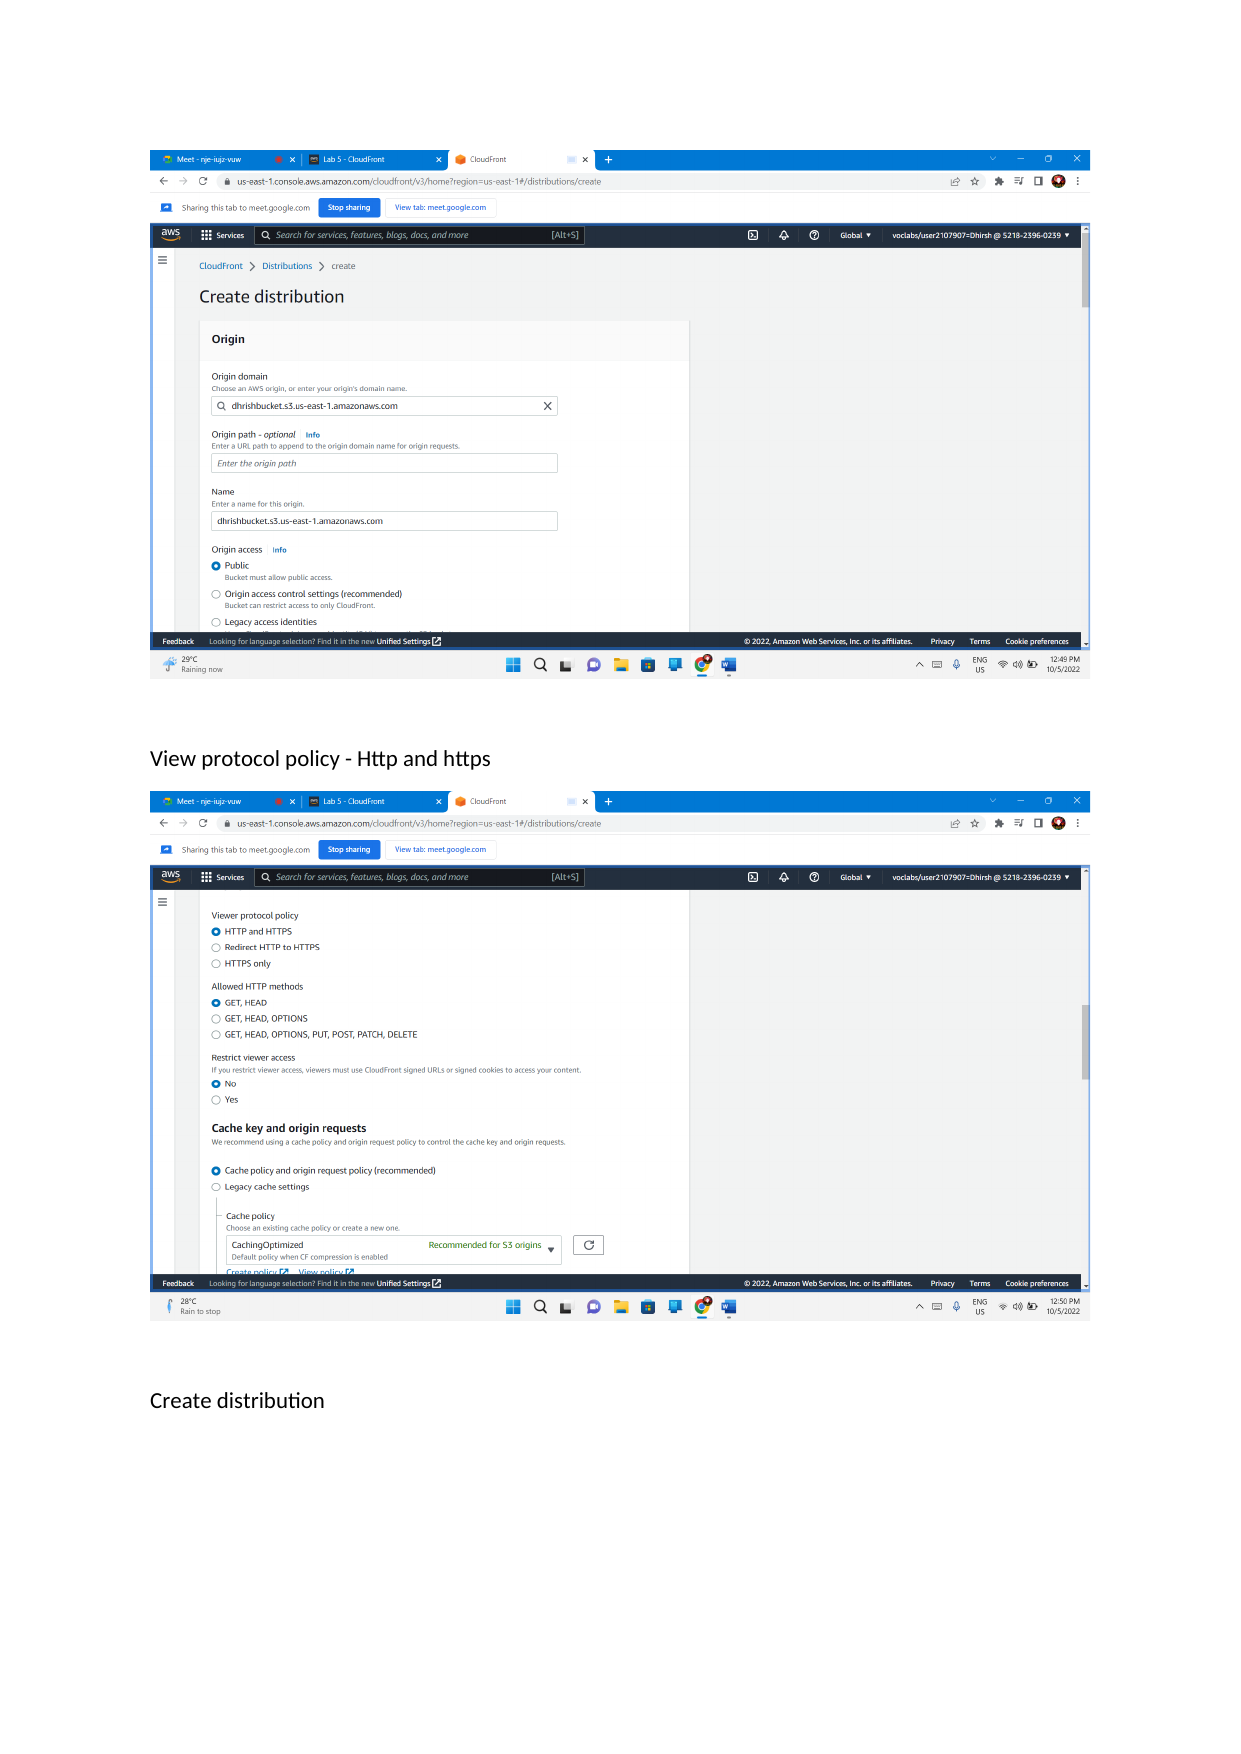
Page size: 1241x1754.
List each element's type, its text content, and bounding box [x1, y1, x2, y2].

text Create distribution [150, 1386, 1090, 1414]
picture [150, 791, 1091, 1321]
text View protocol policy - Http and https [150, 744, 1090, 773]
picture [150, 150, 1091, 679]
